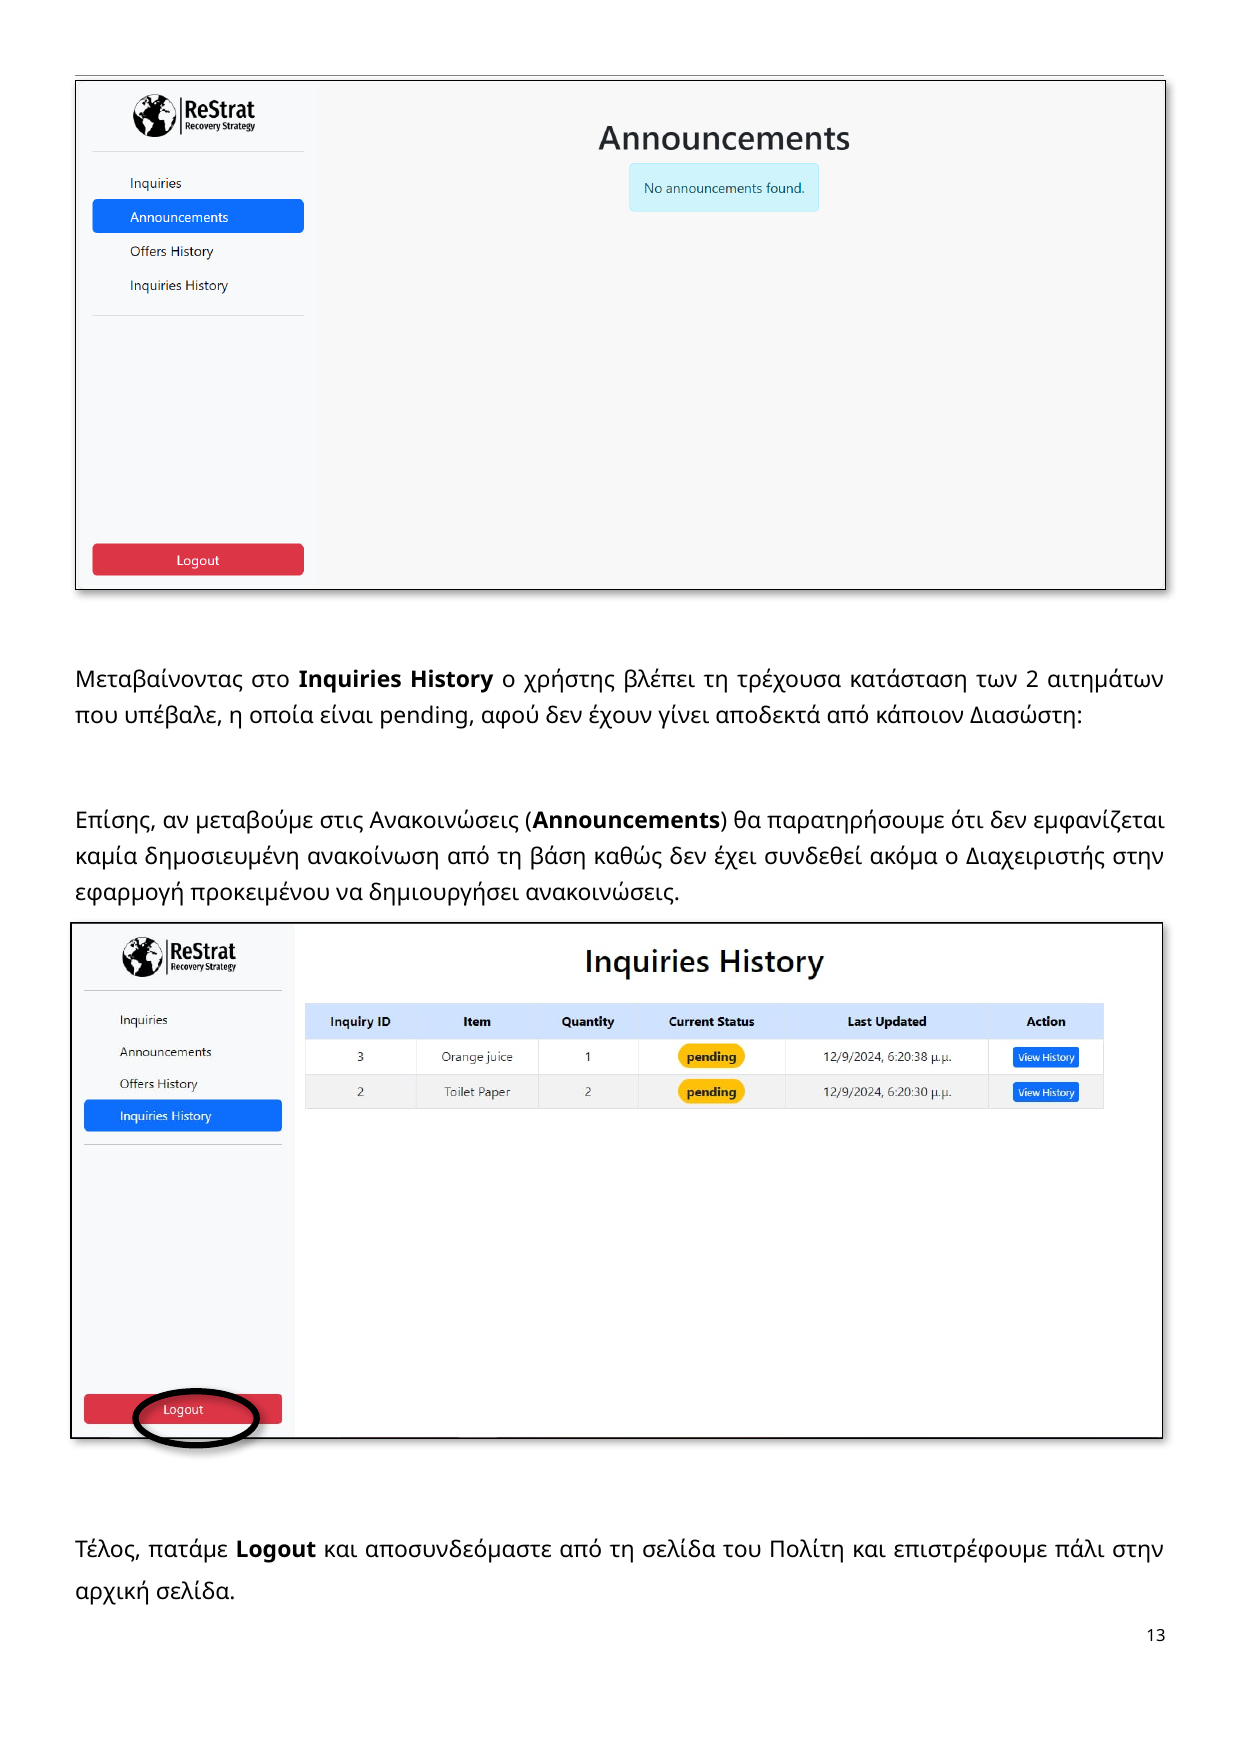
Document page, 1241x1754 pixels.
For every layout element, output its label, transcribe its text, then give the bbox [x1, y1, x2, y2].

picture [72, 923, 1162, 1438]
picture [76, 81, 1165, 589]
text Επίσης, αν μεταβούμε στις Ανακοινώσεις (Announcements) θα παρατηρήσουμε ότι δεν εμφανίζεται καμία δημοσιευμένη ανακοίνωση από τη βάση καθώς δεν έχει συνδεθεί ακόμα ο Διαχειριστής στην εφαρμογή προκειμένου να δημιουργήσει ανακοινώσεις. [75, 804, 1165, 907]
picture [139, 1395, 253, 1438]
text Μεταβαίνοντας στο Inquiries History ο χρήστης βλέπει τη τρέχουσα κατάσταση των 2 αιτημάτων που υπέβαλε, η οποία είναι pending, αφού δεν έχουν γίνει αποδεκτά από κάποιον Διασώστη: [75, 663, 1165, 730]
text Τέλος, πατάμε Logout και αποσυνδεόμαστε από τη σελίδα του Πολίτη και επιστρέφουμε πάλι στην αρχική σελίδα. [75, 1533, 1165, 1607]
